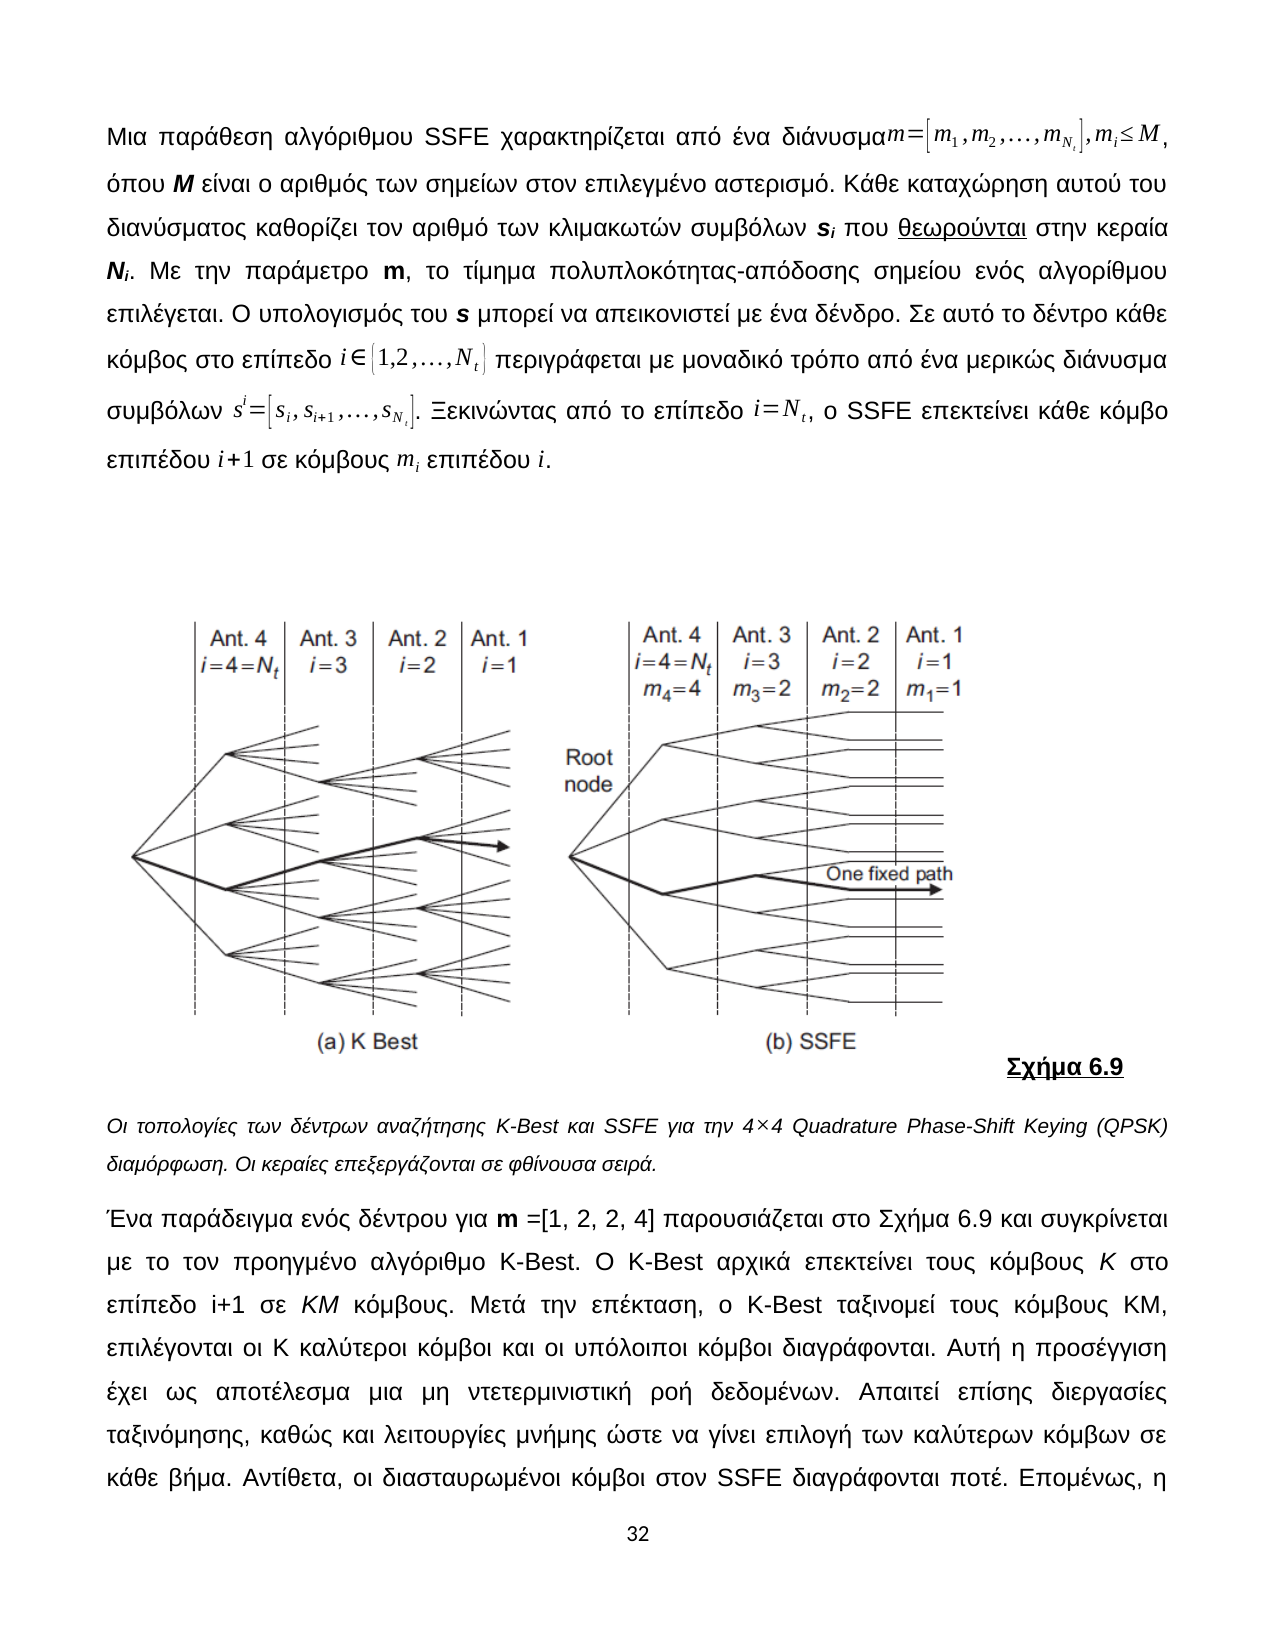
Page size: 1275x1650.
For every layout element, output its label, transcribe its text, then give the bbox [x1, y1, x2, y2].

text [106, 1204, 1169, 1491]
text Μια παράθεση αλγόριθμου SSFE χαρακτηρίζεται από ένα διάνυσμα, όπου M είναι ο αριθμός των σημείων στον επιλεγμένο αστερισμό. Κάθε καταχώρηση αυτού του διανύσματος καθορίζει τον αριθμό των κλιμακωτών συμβόλων si που θεωρούνται στην κεραία Ni. Με την παράμετρο m, το τίμημα πολυπλοκότητας-απόδοσης σημείου ενός αλγορίθμου επιλέγεται. Ο υπολογισμός του s μπορεί να απεικονιστεί με ένα δένδρο. Σε αυτό το δέντρο κάθε κόμβος στο επίπεδο περιγράφεται με μοναδικό τρόπο από ένα μερικώς διάνυσμα συμβόλων . Ξεκινώντας από το επίπεδο , ο SSFE επεκτείνει κάθε κόμβο επιπέδου σε κόμβους επιπέδου . [106, 118, 1169, 476]
text Οι τοπολογίες των δέντρων αναζήτησης K-Best και SSFE για την 44 Quadrature Phase-Shift Keying (QPSK) διαμόρφωση. Οι κεραίες επεξεργάζονται σε φθίνουσα σειρά. [106, 1112, 1169, 1175]
text Σχήμα 6.9 [106, 566, 1169, 1081]
